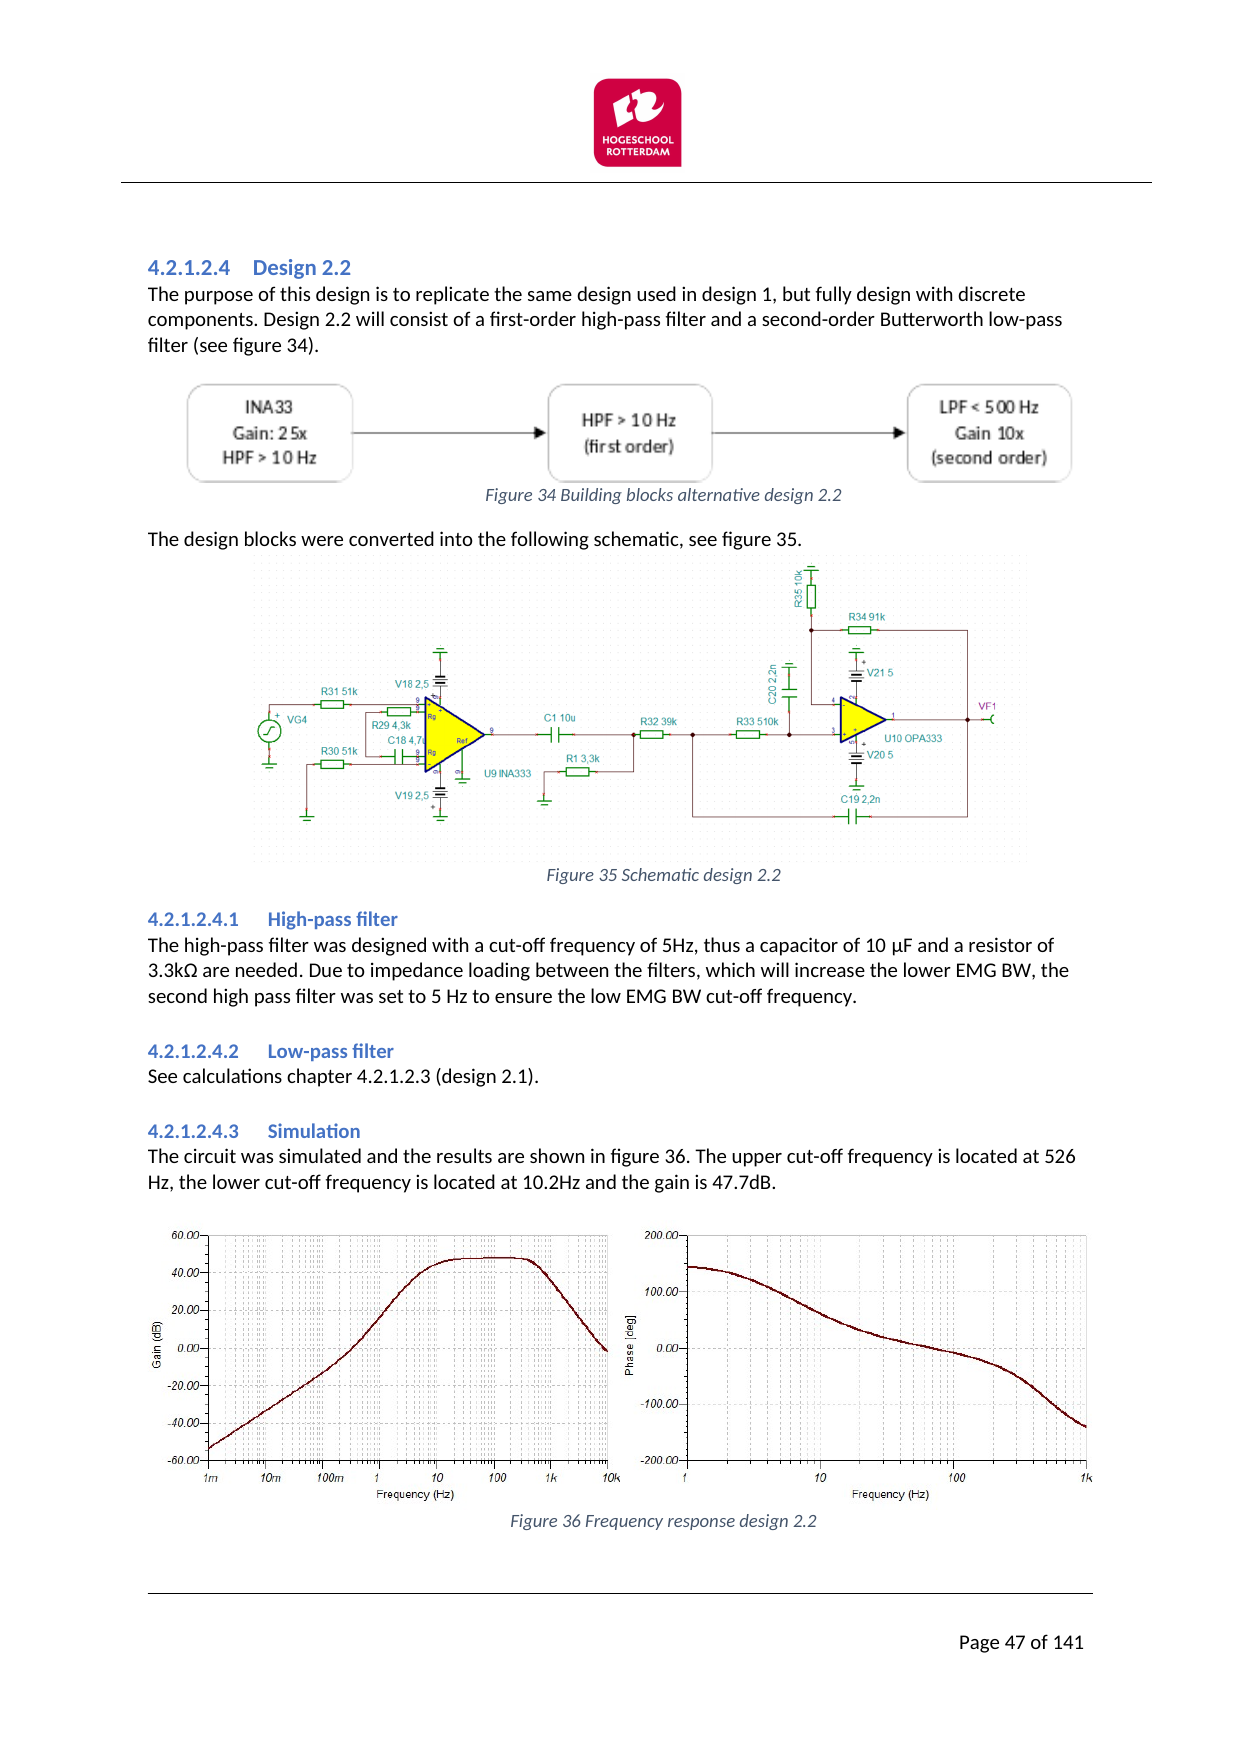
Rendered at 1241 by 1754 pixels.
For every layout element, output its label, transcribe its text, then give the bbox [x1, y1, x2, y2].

subtitle Simulation [148, 1118, 1093, 1144]
picture [147, 1220, 1093, 1510]
text The high-pass filter was designed with a cut-off frequency of 5Hz, thus a capacitor of 10 µF and a resistor of 3.3kΩ are needed. Due to impedance loading between the filters, which will increase the lower EMG BW, the second high pass filter was set to 5 Hz to ensure the low EMG BW cut-off frequency. [148, 932, 1093, 1008]
text The purpose of this design is to replicate the same design used in design 1, but fully design with discrete components. Design 2.2 will consist of a first-order high-pass filter and a second-order Butterworth low-pass filter (see figure 34). [148, 281, 1093, 357]
text The design blocks were converted into the following schematic, see figure 35. [148, 527, 1093, 552]
subtitle High-pass filter [148, 907, 1093, 932]
subtitle Low-pass filter [148, 1038, 1093, 1063]
picture [250, 552, 1027, 863]
text Figure 34 Building blocks alternative design 2.2 [236, 483, 1093, 506]
text The circuit was simulated and the results are shown in figure 36. The upper cut-off frequency is located at 526 Hz, the lower cut-off frequency is located at 10.2Hz and the gain is 47.7dB. [148, 1144, 1093, 1194]
text Figure 36 Frequency response design 2.2 [236, 1510, 1093, 1533]
picture [590, 73, 685, 173]
subtitle Design 2.2 [148, 253, 1093, 281]
text Figure 35 Schematic design 2.2 [236, 863, 1093, 886]
text See calculations chapter 4.2.1.2.3 (design 2.1). [148, 1063, 1093, 1089]
